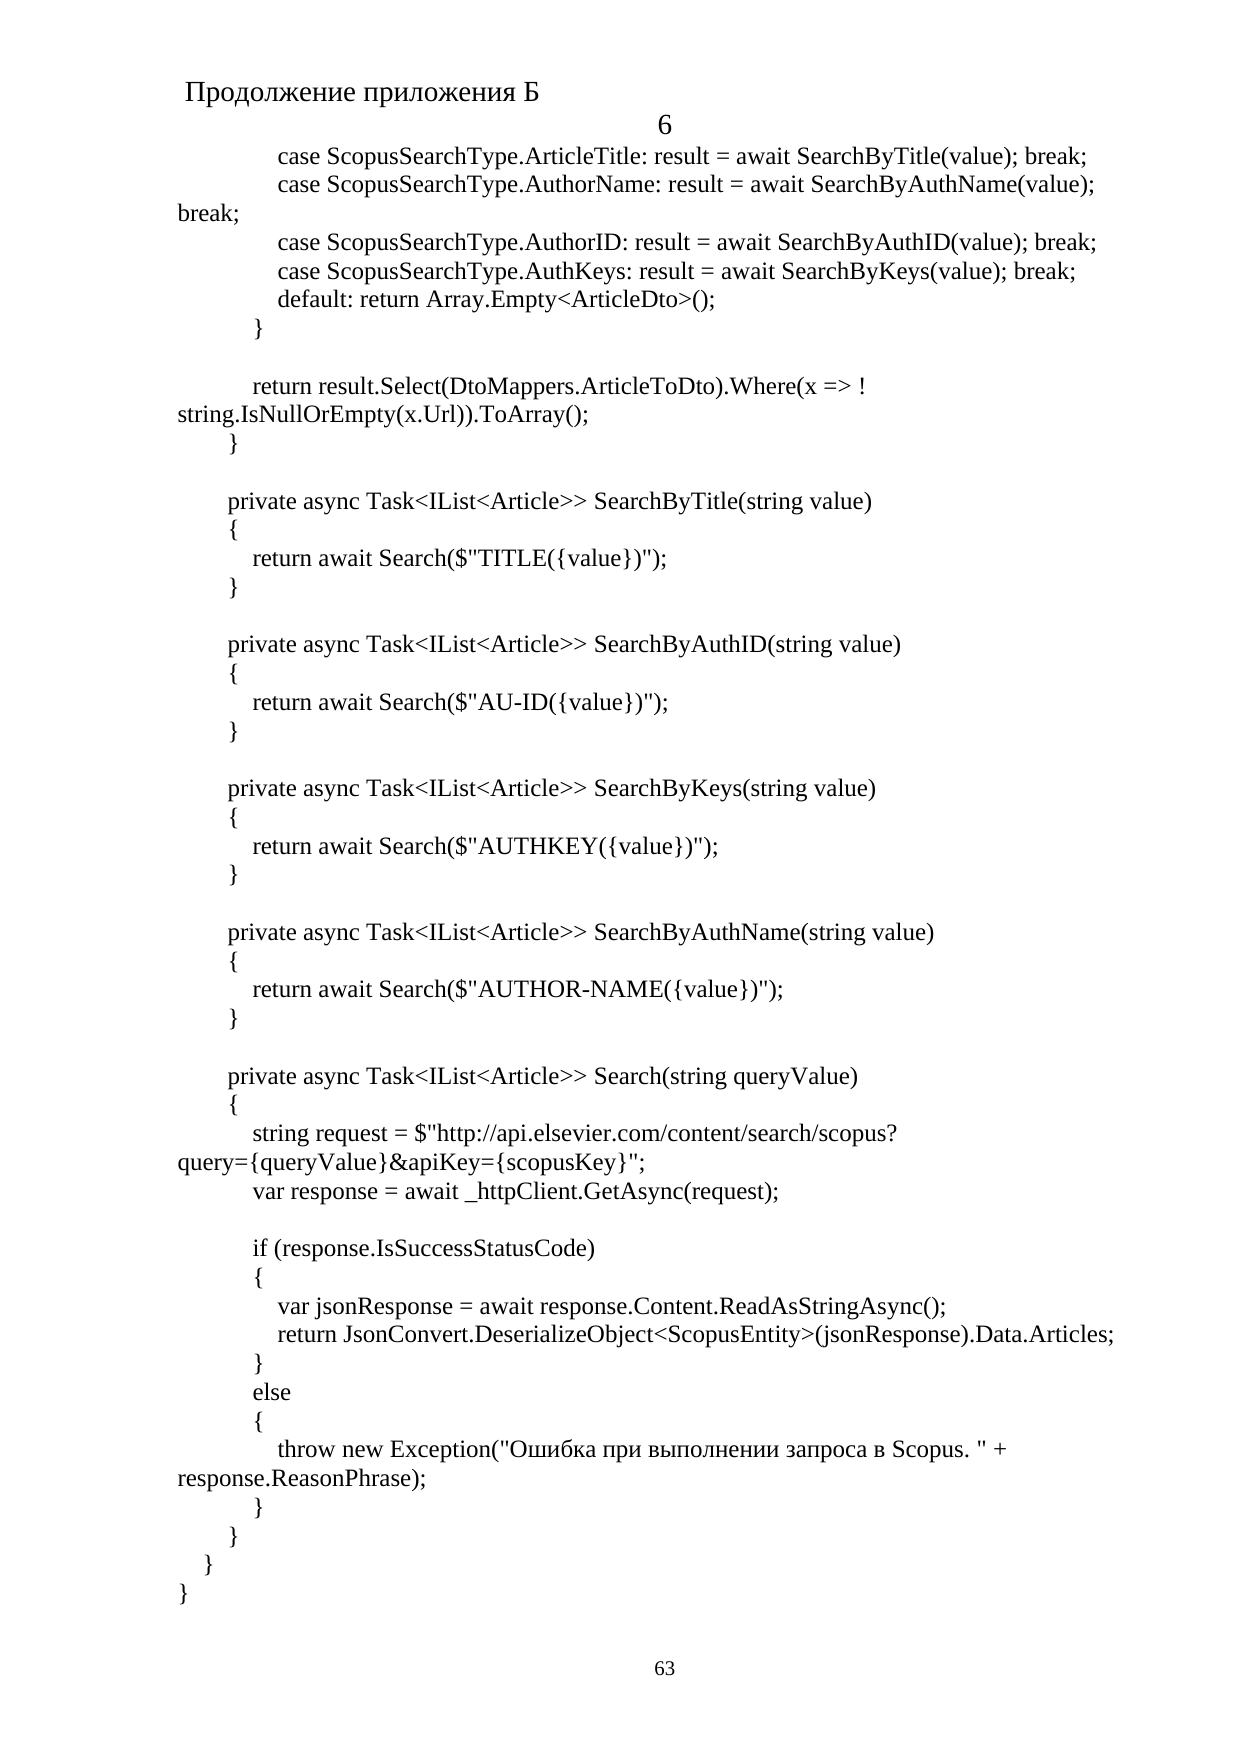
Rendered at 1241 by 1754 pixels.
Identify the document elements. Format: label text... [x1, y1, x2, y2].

text private async Task<IList<Article>> SearchByAuthID(string value) [177, 629, 1152, 658]
text { [177, 514, 1152, 543]
text var response = await _httpClient.GetAsync(request); [177, 1176, 1152, 1204]
text return await Search($"AUTHKEY({value})"); [177, 831, 1152, 859]
text } [177, 428, 1152, 457]
text { [177, 802, 1152, 831]
text } [177, 1003, 1152, 1032]
text return result.Select(DtoMappers.ArticleToDto).Where(x => !string.IsNullOrEmpty(x.Url)).ToArray(); [177, 371, 1152, 428]
text else [177, 1377, 1152, 1406]
text return await Search($"TITLE({value})"); [177, 543, 1152, 572]
text } [177, 1348, 1152, 1377]
text } [177, 1578, 1152, 1607]
text } [177, 313, 1152, 342]
text private async Task<IList<Article>> SearchByTitle(string value) [177, 486, 1152, 514]
text return await Search($"AU-ID({value})"); [177, 687, 1152, 716]
text default: return Array.Empty<ArticleDto>(); [177, 284, 1152, 313]
text return JsonConvert.DeserializeObject<ScopusEntity>(jsonResponse).Data.Articles; [177, 1319, 1152, 1348]
text } [177, 716, 1152, 744]
text { [177, 1406, 1152, 1434]
text } [177, 859, 1152, 888]
text return await Search($"AUTHOR-NAME({value})"); [177, 974, 1152, 1003]
text case ScopusSearchType.AuthorName: result = await SearchByAuthName(value); break; [177, 169, 1152, 227]
text { [177, 1262, 1152, 1291]
text } [177, 1521, 1152, 1549]
text { [177, 946, 1152, 974]
text if (response.IsSuccessStatusCode) [177, 1233, 1152, 1262]
text private async Task<IList<Article>> SearchByKeys(string value) [177, 773, 1152, 802]
text case ScopusSearchType.AuthorID: result = await SearchByAuthID(value); break; [177, 227, 1152, 256]
text var jsonResponse = await response.Content.ReadAsStringAsync(); [177, 1291, 1152, 1319]
text private async Task<IList<Article>> SearchByAuthName(string value) [177, 917, 1152, 946]
text } [177, 572, 1152, 601]
text { [177, 1089, 1152, 1118]
text case ScopusSearchType.ArticleTitle: result = await SearchByTitle(value); break; [177, 141, 1152, 169]
text } [177, 1492, 1152, 1521]
text string request = $"http://api.elsevier.com/content/search/scopus?query={queryValue}&apiKey={scopusKey}"; [177, 1118, 1152, 1176]
text throw new Exception("Ошибка при выполнении запроса в Scopus. " + response.ReasonPhrase); [177, 1434, 1152, 1492]
text { [177, 658, 1152, 687]
text } [177, 1549, 1152, 1578]
text private async Task<IList<Article>> Search(string queryValue) [177, 1061, 1152, 1089]
text case ScopusSearchType.AuthKeys: result = await SearchByKeys(value); break; [177, 256, 1152, 284]
